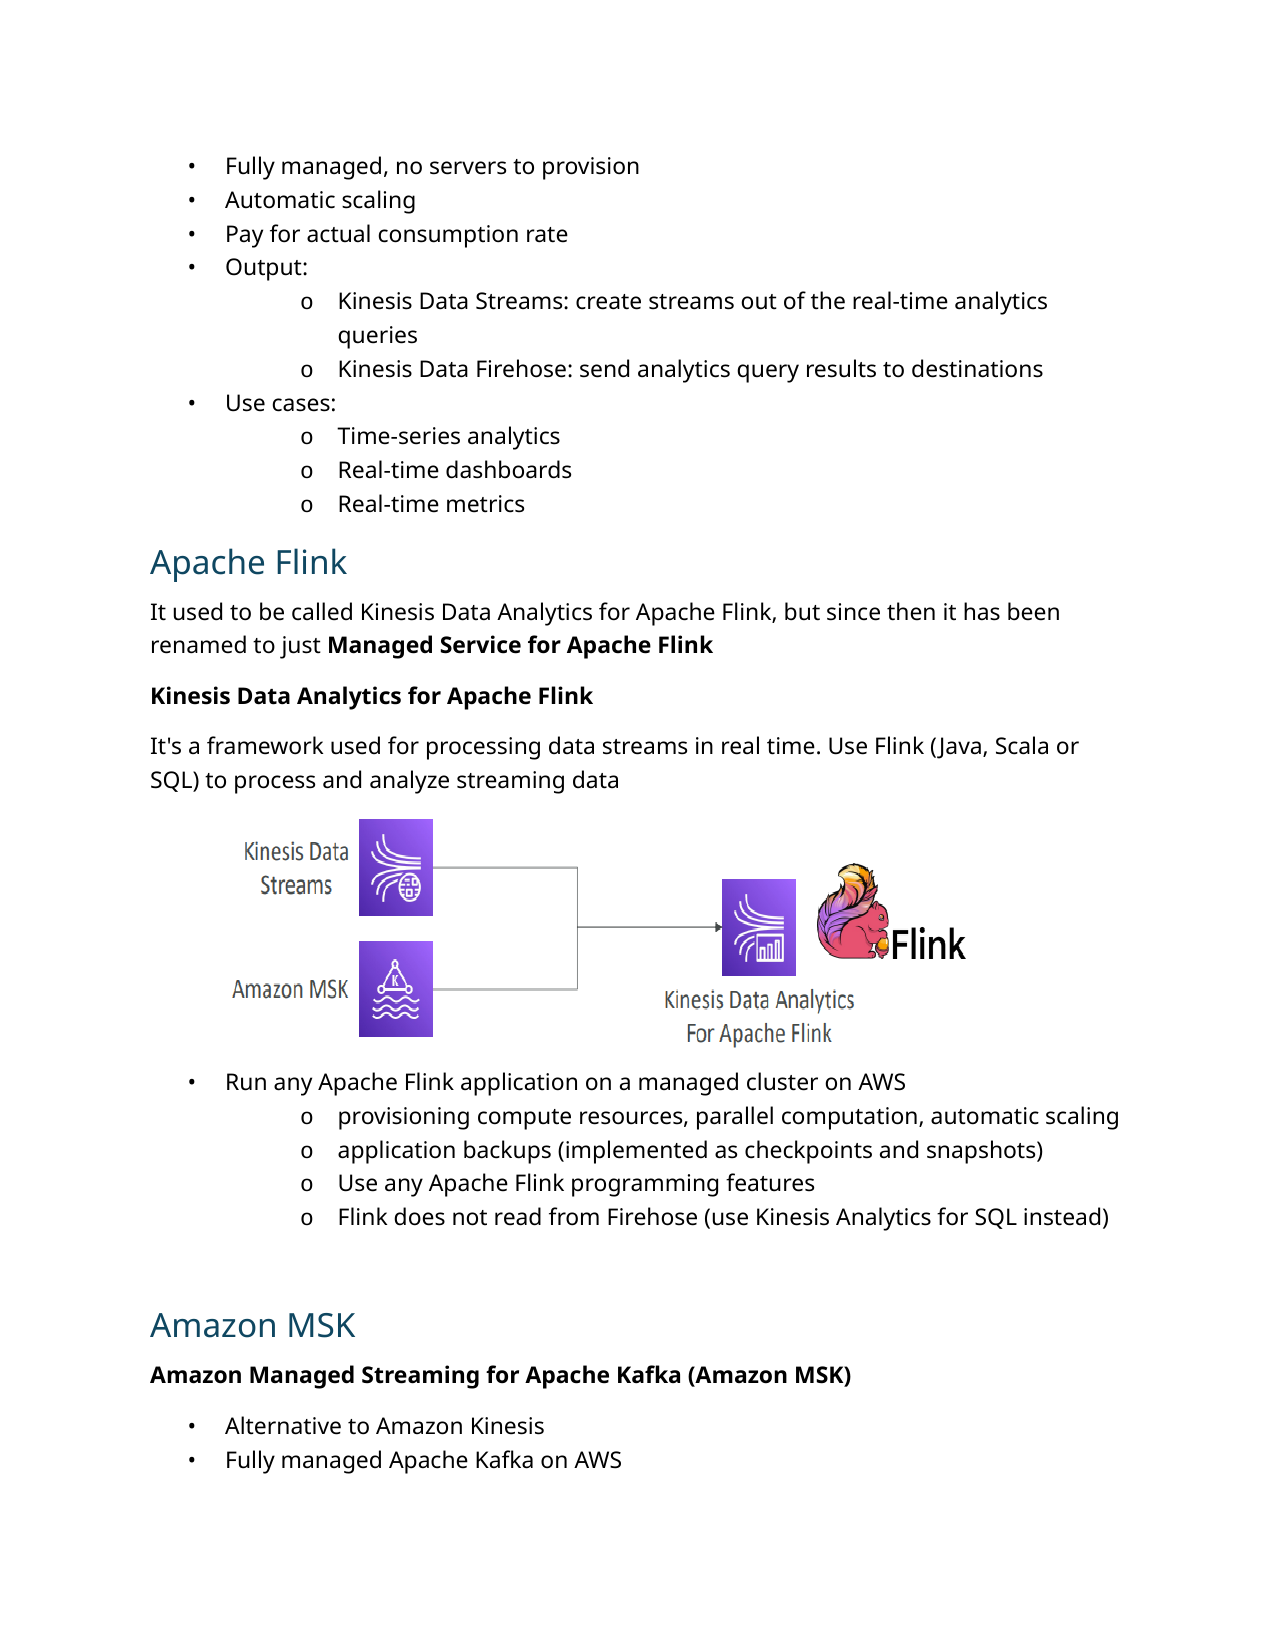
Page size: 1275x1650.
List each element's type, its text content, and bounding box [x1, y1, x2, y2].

list Run any Apache Flink application on a managed cluster on AWS [187, 1066, 1125, 1097]
list Use any Apache Flink programming features [300, 1167, 1125, 1199]
list Automatic scaling [187, 184, 1125, 215]
list Pay for actual consumption rate [187, 217, 1125, 249]
list Kinesis Data Streams: create streams out of the real-time analytics queries [300, 285, 1125, 350]
list Real-time metrics [300, 488, 1125, 519]
text Amazon Managed Streaming for Apache Kafka (Amazon MSK) [150, 1359, 1125, 1391]
subtitle Apache Flink [150, 538, 1125, 584]
list Real-time dashboards [300, 454, 1125, 485]
list Alternative to Amazon Kinesis [187, 1410, 1125, 1441]
list Flink does not read from Firehose (use Kinesis Analytics for SQL instead) [300, 1201, 1125, 1233]
list Fully managed Apache Kafka on AWS [187, 1444, 1125, 1475]
text It's a framework used for processing data streams in real time. Use Flink (Java, Scala or SQL) to process and analyze streaming data [150, 730, 1125, 795]
list Time-series analytics [300, 420, 1125, 452]
list provisioning compute resources, parallel computation, automatic scaling [300, 1100, 1125, 1131]
subtitle Amazon MSK [150, 1302, 1125, 1348]
list application backups (implemented as checkpoints and snapshots) [300, 1133, 1125, 1165]
text It used to be called Kinesis Data Analytics for Apache Flink, but since then it has been renamed to just Managed Service for Apache Flink [150, 596, 1125, 661]
list Fully managed, no servers to provision [187, 150, 1125, 181]
list Kinesis Data Firehose: send analytics query results to destinations [300, 353, 1125, 384]
picture [225, 814, 979, 1064]
text Kinesis Data Analytics for Apache Flink [150, 680, 1125, 711]
list Output: [187, 251, 1125, 282]
list Use cases: [187, 386, 1125, 418]
